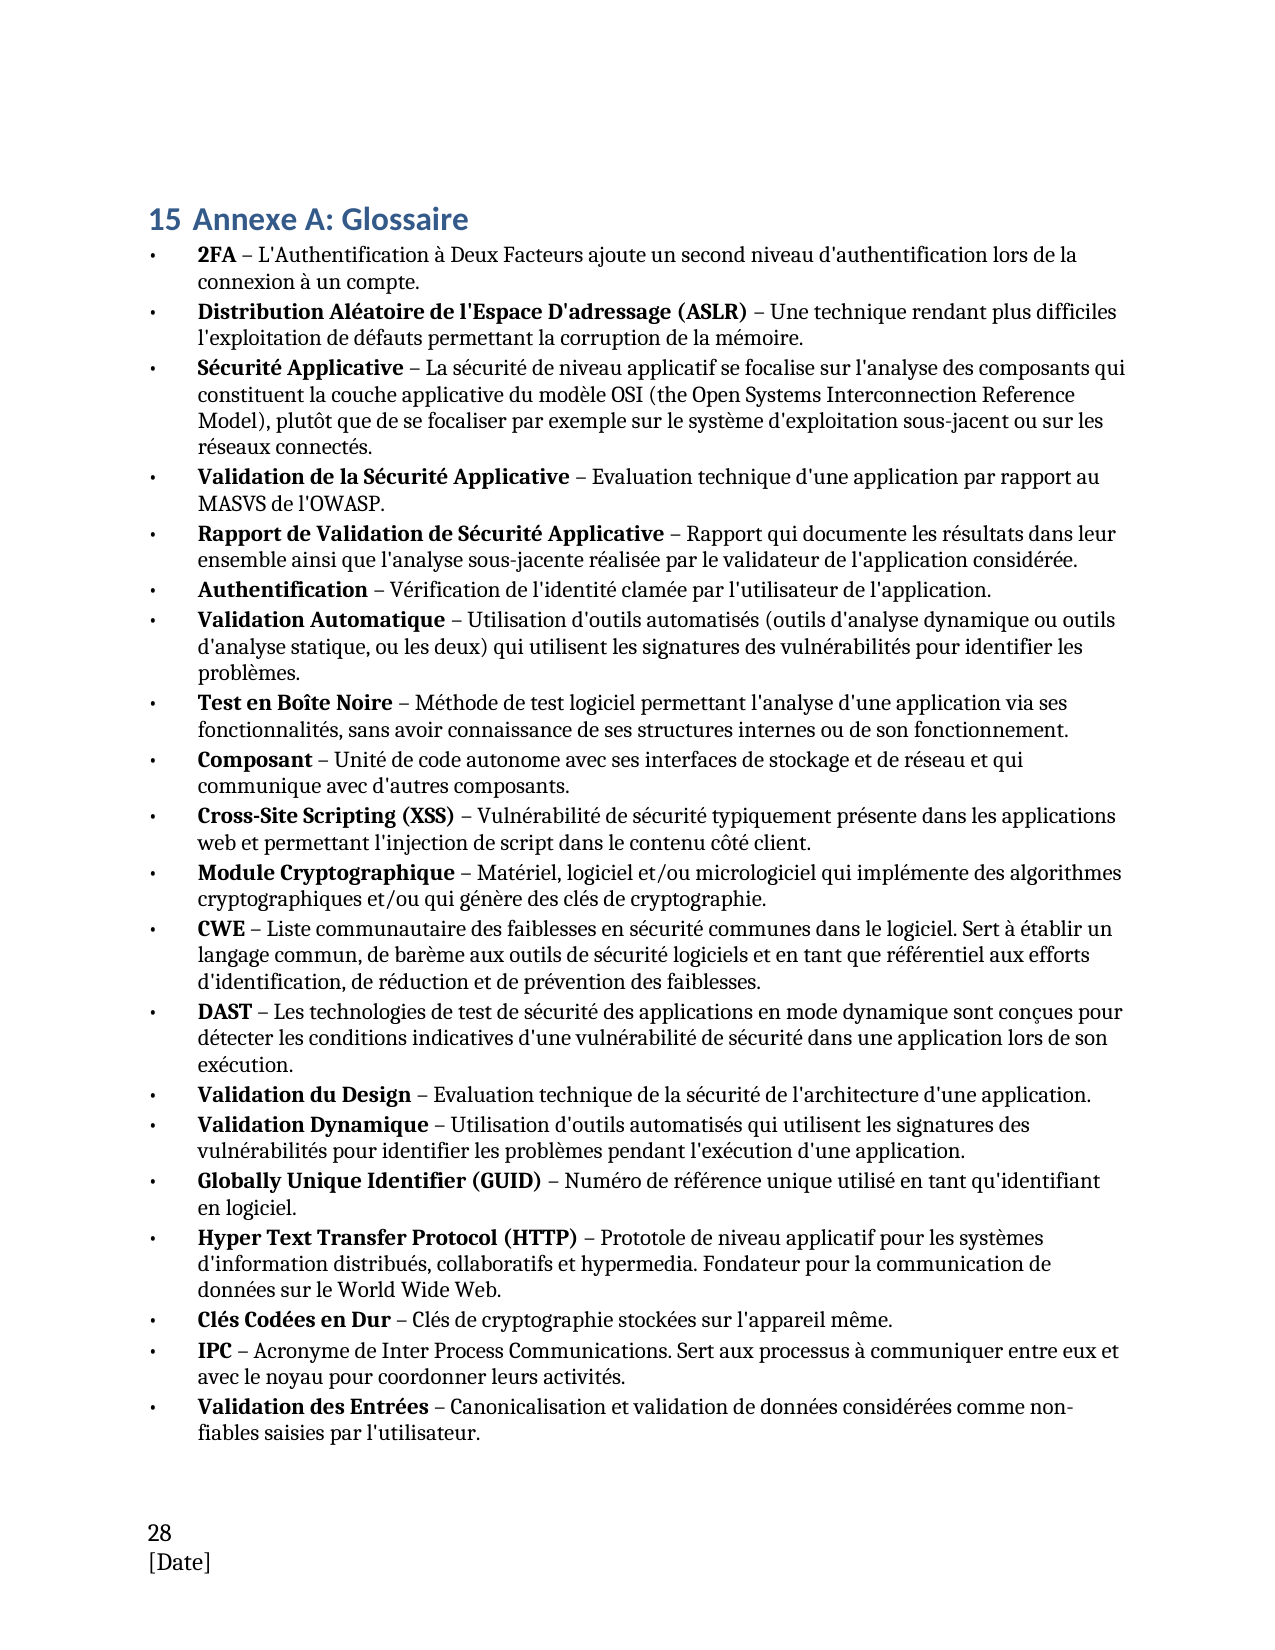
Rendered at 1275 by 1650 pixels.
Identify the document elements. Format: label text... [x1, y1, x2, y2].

list Sécurité Applicative – La sécurité de niveau applicatif se focalise sur l'analyse des composants qui constituent la couche applicative du modèle OSI (the Open Systems Interconnection Reference Model), plutôt que de se focaliser par exemple sur le système d'exploitation sous-jacent ou sur les réseaux connectés. [148, 355, 1127, 460]
list Authentification – Vérification de l'identité clamée par l'utilisateur de l'application. [148, 577, 1127, 603]
list 2FA – L'Authentification à Deux Facteurs ajoute un second niveau d'authentification lors de la connexion à un compte. [148, 242, 1127, 295]
list Validation des Entrées – Canonicalisation et validation de données considérées comme non-fiables saisies par l'utilisateur. [148, 1394, 1127, 1447]
list IPC – Acronyme de Inter Process Communications. Sert aux processus à communiquer entre eux et avec le noyau pour coordonner leurs activités. [148, 1337, 1127, 1390]
list Globally Unique Identifier (GUID) – Numéro de référence unique utilisé en tant qu'identifiant en logiciel. [148, 1168, 1127, 1221]
list DAST – Les technologies de test de sécurité des applications en mode dynamique sont conçues pour détecter les conditions indicatives d'une vulnérabilité de sécurité dans une application lors de son exécution. [148, 999, 1127, 1078]
list CWE – Liste communautaire des faiblesses en sécurité communes dans le logiciel. Sert à établir un langage commun, de barème aux outils de sécurité logiciels et en tant que référentiel aux efforts d'identification, de réduction et de prévention des faiblesses. [148, 916, 1127, 995]
list Validation Dynamique – Utilisation d'outils automatisés qui utilisent les signatures des vulnérabilités pour identifier les problèmes pendant l'exécution d'une application. [148, 1112, 1127, 1164]
list Clés Codées en Dur – Clés de cryptographie stockées sur l'appareil même. [148, 1307, 1127, 1334]
list Validation Automatique – Utilisation d'outils automatisés (outils d'analyse dynamique ou outils d'analyse statique, ou les deux) qui utilisent les signatures des vulnérabilités pour identifier les problèmes. [148, 607, 1127, 686]
list Cross-Site Scripting (XSS) – Vulnérabilité de sécurité typiquement présente dans les applications web et permettant l'injection de script dans le contenu côté client. [148, 803, 1127, 856]
list Validation de la Sécurité Applicative – Evaluation technique d'une application par rapport au MASVS de l'OWASP. [148, 464, 1127, 517]
list Module Cryptographique – Matériel, logiciel et/ou micrologiciel qui implémente des algorithmes cryptographiques et/ou qui génère des clés de cryptographie. [148, 859, 1127, 912]
list Composant – Unité de code autonome avec ses interfaces de stockage et de réseau et qui communique avec d'autres composants. [148, 746, 1127, 799]
list Test en Boîte Noire – Méthode de test logiciel permettant l'analyse d'une application via ses fonctionnalités, sans avoir connaissance de ses structures internes ou de son fonctionnement. [148, 690, 1127, 743]
list Distribution Aléatoire de l'Espace D'adressage (ASLR) – Une technique rendant plus difficiles l'exploitation de défauts permettant la corruption de la mémoire. [148, 298, 1127, 351]
list Rapport de Validation de Sécurité Applicative – Rapport qui documente les résultats dans leur ensemble ainsi que l'analyse sous-jacente réalisée par le validateur de l'application considérée. [148, 521, 1127, 573]
subtitle Annexe A: Glossaire [148, 198, 1127, 238]
list Hyper Text Transfer Protocol (HTTP) – Prototole de niveau applicatif pour les systèmes d'information distribués, collaboratifs et hypermedia. Fondateur pour la communication de données sur le World Wide Web. [148, 1224, 1127, 1303]
list Validation du Design – Evaluation technique de la sécurité de l'architecture d'une application. [148, 1081, 1127, 1108]
